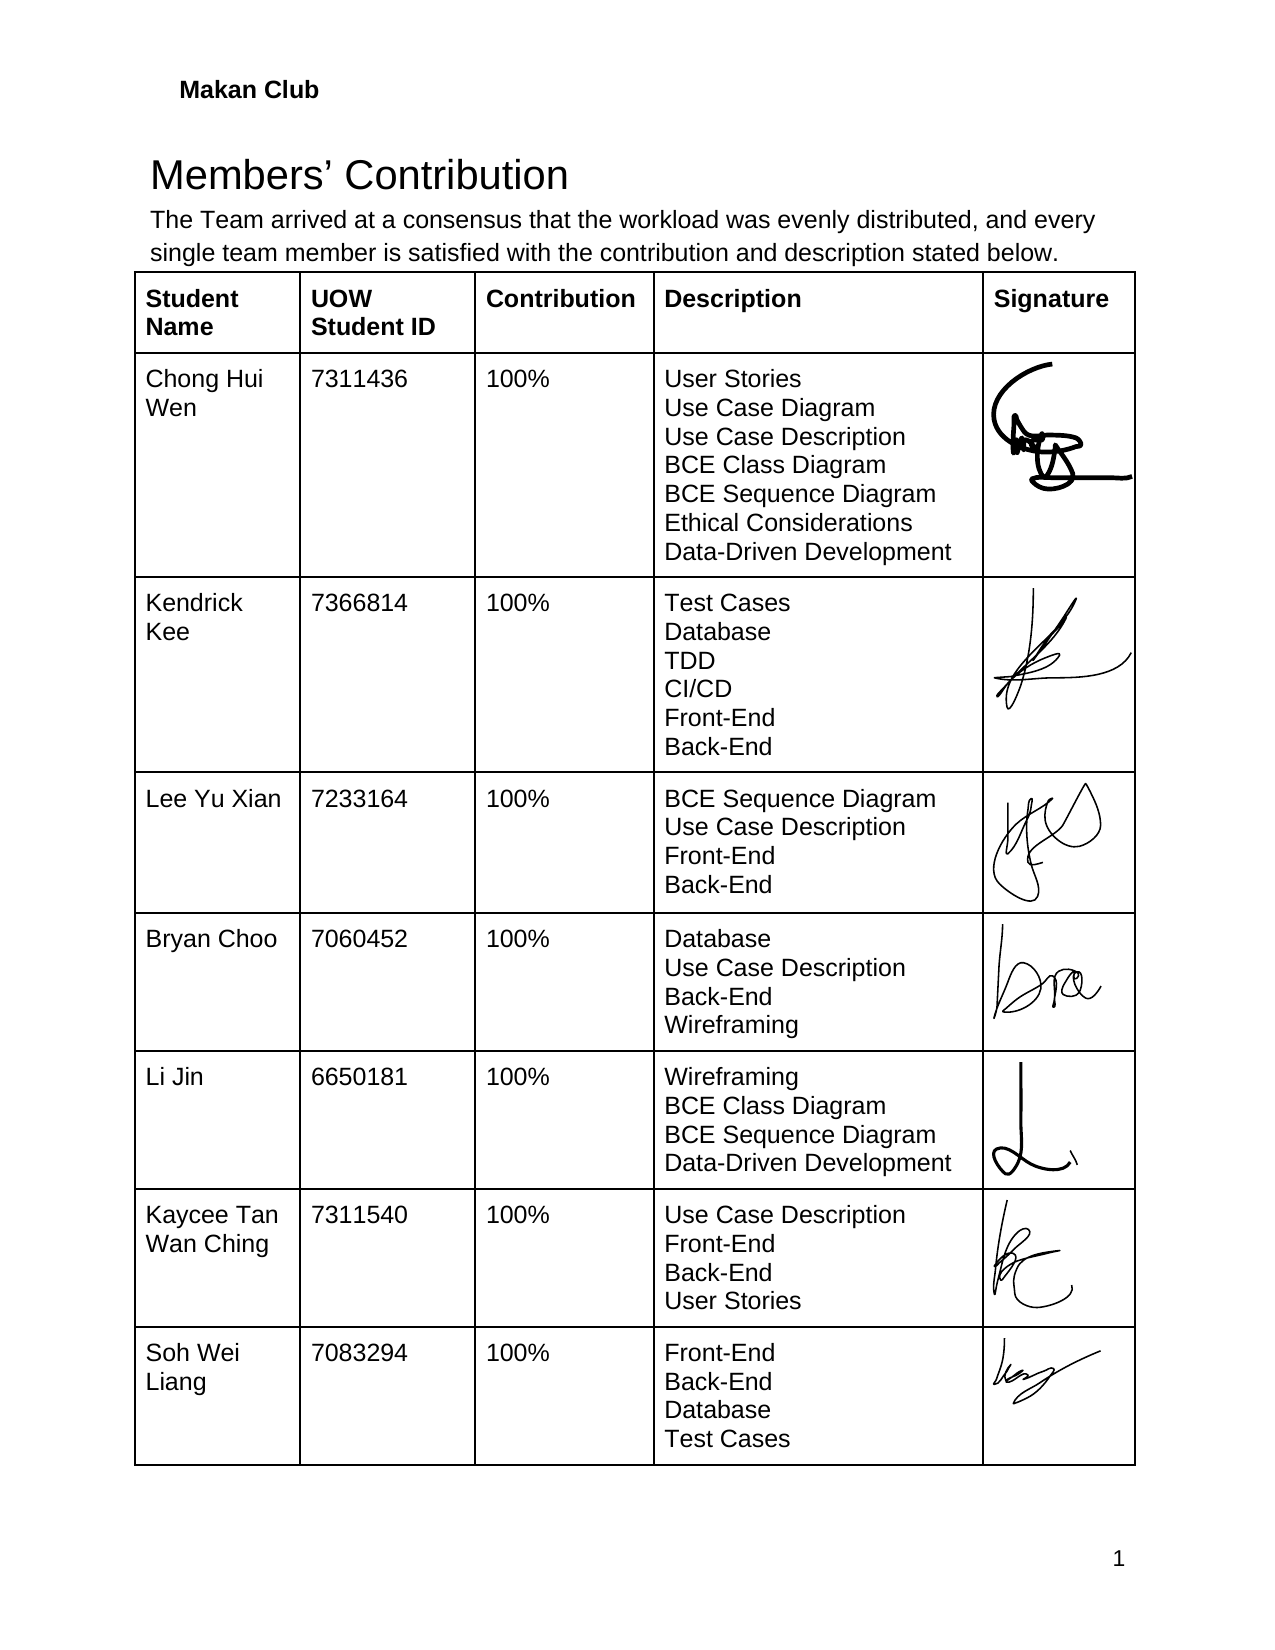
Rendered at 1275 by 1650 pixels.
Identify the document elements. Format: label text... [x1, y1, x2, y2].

table_cell Kaycee Tan Wan Ching [136, 1190, 299, 1326]
table_cell 100% [476, 578, 653, 771]
table_cell 100% [476, 354, 653, 576]
table_header Contribution [476, 273, 653, 352]
table_cell 100% [476, 1328, 653, 1463]
table_cell 7311540 [301, 1190, 474, 1326]
table_cell 100% [476, 914, 653, 1050]
table_cell Chong Hui Wen [136, 354, 299, 576]
table_cell 7060452 [301, 914, 474, 1050]
table_cell [984, 1052, 1134, 1188]
table_cell Bryan Choo [136, 914, 299, 1050]
table_cell 7311436 [301, 354, 474, 576]
table_cell Use Case Description Front-End Back-End User Stories [655, 1190, 982, 1326]
table_header Student Name [136, 273, 299, 352]
table_cell Soh Wei Liang [136, 1328, 299, 1463]
table_cell Front-End Back-End Database Test Cases [655, 1328, 982, 1463]
table_cell Li Jin [136, 1052, 299, 1188]
table_cell [984, 354, 1134, 576]
table_cell 7366814 [301, 578, 474, 771]
table_cell User Stories Use Case Diagram Use Case Description BCE Class Diagram BCE Sequence Diagram Ethical Considerations Data-Driven Development [655, 354, 982, 576]
table_cell Lee Yu Xian [136, 773, 299, 912]
table_header Signature [984, 273, 1134, 352]
table_cell 100% [476, 1052, 653, 1188]
table_header Description [655, 273, 982, 352]
table_cell Test Cases Database TDD CI/CD Front-End Back-End [655, 578, 982, 771]
table_cell 100% [476, 773, 653, 912]
table_cell [984, 578, 1134, 771]
table_cell 6650181 [301, 1052, 474, 1188]
table_cell 100% [476, 1190, 653, 1326]
table_cell Kendrick Kee [136, 578, 299, 771]
table_cell 7233164 [301, 773, 474, 912]
text The Team arrived at a consensus that the workload was evenly distributed, and every single team member is satisfied with the contribution and description stated below. [150, 205, 1125, 267]
table_cell 7083294 [301, 1328, 474, 1463]
table_header UOW Student ID [301, 273, 474, 352]
table_cell [984, 1328, 1134, 1463]
table_cell Wireframing BCE Class Diagram BCE Sequence Diagram Data-Driven Development [655, 1052, 982, 1188]
table_cell [984, 773, 1134, 912]
table_cell [984, 1190, 1134, 1326]
table_cell BCE Sequence Diagram Use Case Description Front-End Back-End [655, 773, 982, 912]
subtitle Members’ Contribution [150, 150, 1125, 198]
table_cell Database Use Case Description Back-End Wireframing [655, 914, 982, 1050]
table_cell [984, 914, 1134, 1050]
